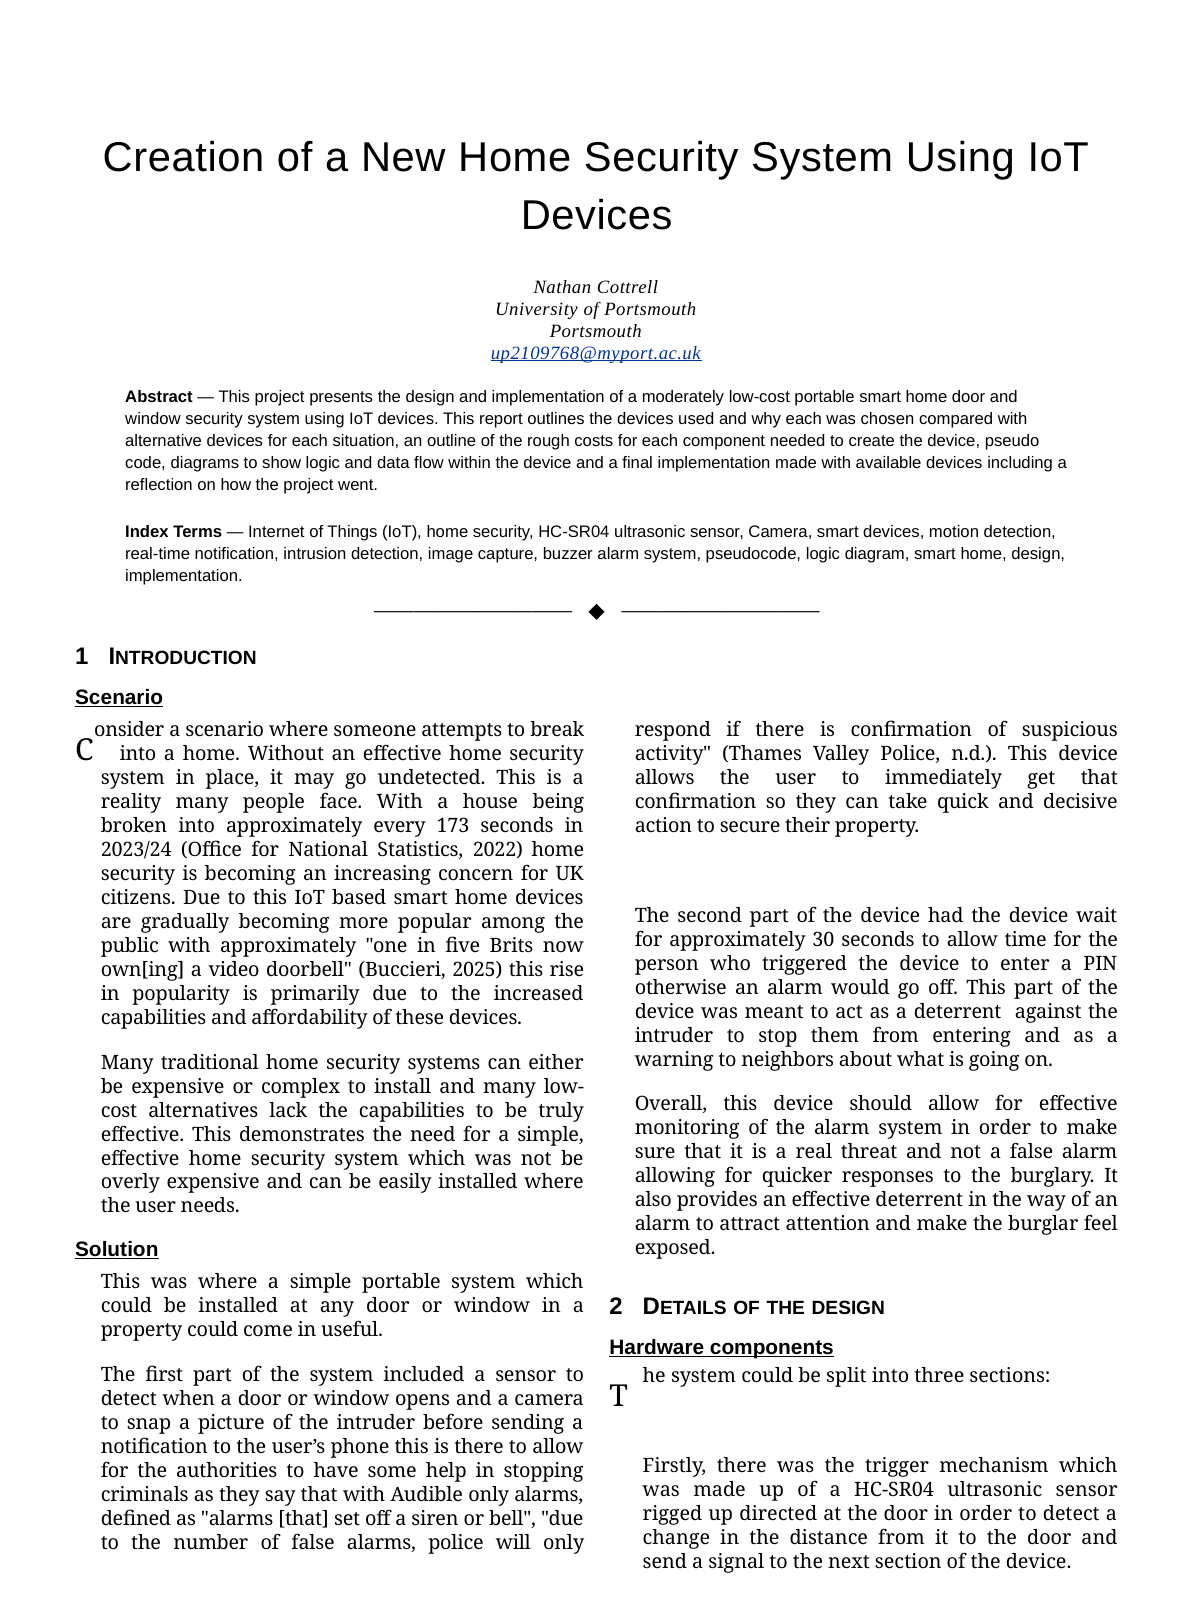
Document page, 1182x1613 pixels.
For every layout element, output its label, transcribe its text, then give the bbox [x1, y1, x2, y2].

text The first part of the system included a sensor to detect when a door or window opens and a camera to snap a picture of the intruder before sending a notification to the user’s phone this is there to allow for the authorities to have some help in stopping criminals as they say that with Audible only alarms, defined as "alarms [that] set off a siren or bell", "due to the number of false alarms, police will only respond if there is confirmation of suspicious activity" (Thames Valley Police, n.d.). This device allows the user to immediately get that confirmation so they can take quick and decisive action to secure their property. [75, 1362, 584, 1554]
text Abstract — This project presents the design and implementation of a moderately low-cost portable smart home door and window security system using IoT devices. This report outlines the devices used and why each was chosen compared with alternative devices for each situation, an outline of the rough costs for each component needed to create the device, pseudo code, diagrams to show logic and data flow within the device and a final implementation made with available devices including a reflection on how the project went. [125, 385, 1068, 495]
text C [75, 718, 94, 763]
subtitle Solution [75, 1238, 584, 1261]
text T [609, 1363, 628, 1409]
subtitle Hardware components [609, 1336, 1118, 1359]
subtitle 1 Introduction [75, 643, 1118, 670]
text The first part of the system included a sensor to detect when a door or window opens and a camera to snap a picture of the intruder before sending a notification to the user’s phone this is there to allow for the authorities to have some help in stopping criminals as they say that with Audible only alarms, defined as "alarms [that] set off a siren or bell", "due to the number of false alarms, police will only respond if there is confirmation of suspicious activity" (Thames Valley Police, n.d.). This device allows the user to immediately get that confirmation so they can take quick and decisive action to secure their property. [609, 718, 1118, 837]
text The second part of the device had the device wait for approximately 30 seconds to allow time for the person who triggered the device to enter a PIN otherwise an alarm would go off. This part of the device was meant to act as a deterrent against the intruder to stop them from entering and as a warning to neighbors about what is going on. [609, 903, 1118, 1071]
text Overall, this device should allow for effective monitoring of the alarm system in order to make sure that it is a real threat and not a false alarm allowing for quicker responses to the burglary. It also provides an effective deterrent in the way of an alarm to attract attention and make the burglar feel exposed. [609, 1092, 1118, 1259]
text Firstly, there was the trigger mechanism which was made up of a HC-SR04 ultrasonic sensor rigged up directed at the door in order to detect a change in the distance from it to the door and send a signal to the next section of the device. [642, 1453, 1118, 1573]
text Portsmouth [125, 320, 1068, 342]
subtitle 2 Details of the design [609, 1293, 1118, 1320]
text up2109768@myport.ac.uk [125, 342, 1068, 363]
text Many traditional home security systems can either be expensive or complex to install and many low-cost alternatives lack the capabilities to be truly effective. This demonstrates the need for a simple, effective home security system which was not be overly expensive and can be easily installed where the user needs. [75, 1050, 584, 1218]
text Nathan Cottrell [125, 276, 1068, 298]
text Index Terms — Internet of Things (IoT), home security, HC-SR04 ultrasonic sensor, Camera, smart devices, motion detection, real-time notification, intrusion detection, image capture, buzzer alarm system, pseudocode, logic diagram, smart home, design, implementation. [125, 520, 1068, 585]
subtitle Scenario [75, 686, 1118, 709]
text University of Portsmouth [125, 298, 1068, 320]
text This was where a simple portable system which could be installed at any door or window in a property could come in useful. [75, 1270, 584, 1342]
text he system could be split into three sections: [642, 1363, 1118, 1387]
title Creation of a New Home Security System Using IoT Devices [75, 124, 1118, 241]
text onsider a scenario where someone attempts to break into a home. Without an effective home security system in place, it may go undetected. This is a reality many people face. With a house being broken into approximately every 173 seconds in 2023/24 (Office for National Statistics, 2022) home security is becoming an increasing concern for UK citizens. Due to this IoT based smart home devices are gradually becoming more popular among the public with approximately "one in five Brits now own[ing] a video doorbell" (Buccieri, 2025) this rise in popularity is primarily due to the increased capabilities and affordability of these devices. [75, 718, 584, 1029]
text —————————— —————————— [75, 598, 1118, 622]
